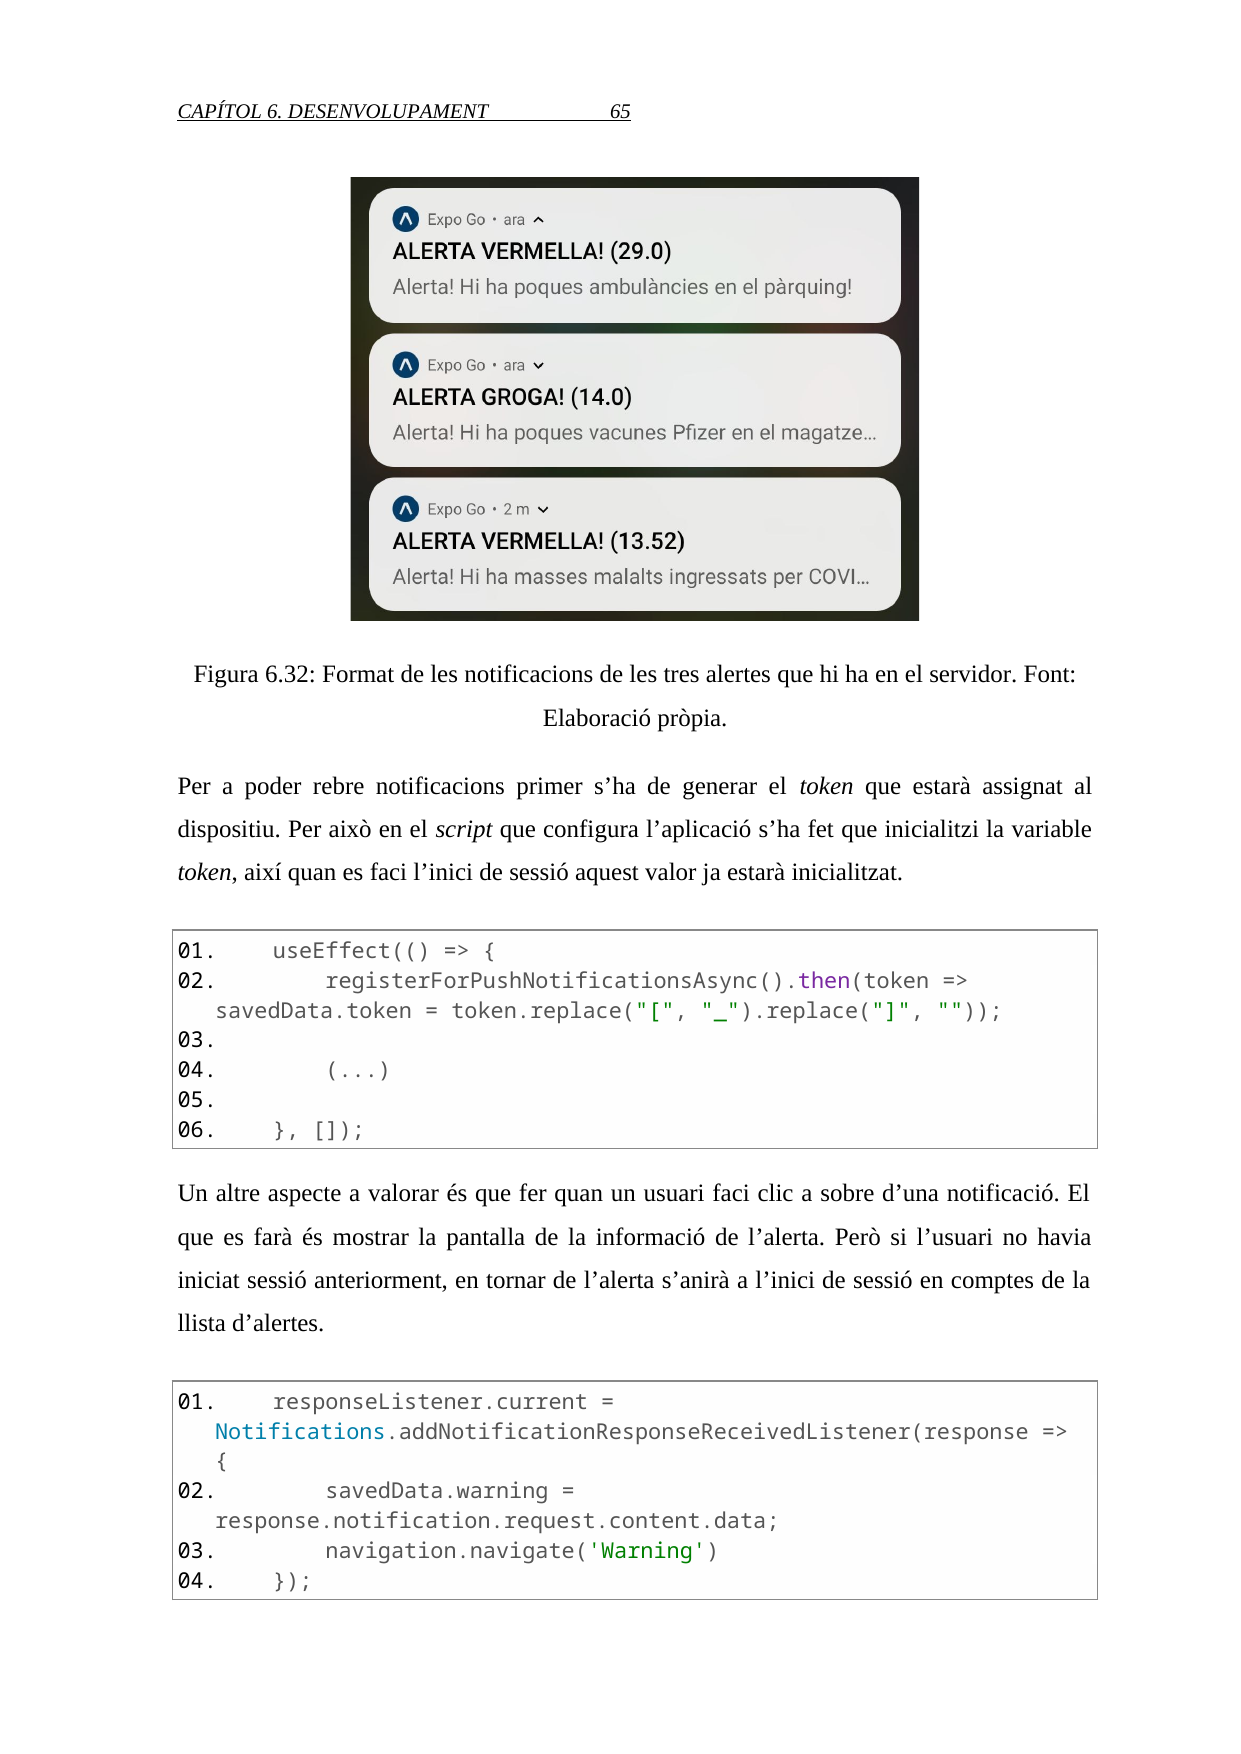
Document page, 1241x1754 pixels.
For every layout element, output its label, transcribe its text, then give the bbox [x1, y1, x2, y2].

text Per a poder rebre notificacions primer s’ha de generar el token que estarà assignat al dispositiu. Per això en el script que configura l’aplicació s’ha fet que inicialitzi la variable token, així quan es faci l’inici de sessió aquest valor ja estarà inicialitzat. [177, 771, 1092, 886]
list }); [173, 1559, 1097, 1599]
list }, []); [173, 1108, 1097, 1148]
list registerForPushNotificationsAsync().then(token => savedData.token = token.replace("[", "_").replace("]", "")); [177, 965, 1092, 1024]
list (...) [177, 1054, 1092, 1084]
list responseListener.current = Notifications.addNotificationResponseReceivedListener(response => { [173, 1382, 1097, 1475]
list useEffect(() => { [173, 931, 1097, 965]
list savedData.warning = response.notification.request.content.data; [177, 1475, 1092, 1535]
text Un altre aspecte a valorar és que fer quan un usuari faci clic a sobre d’una notificació. El que es farà és mostrar la pantalla de la informació de l’alerta. Però si l’usuari no havia iniciat sessió anteriorment, en tornar de l’alerta s’anirà a l’inici de sessió en comptes de la llista d’alertes. [177, 1178, 1092, 1337]
picture [350, 177, 920, 621]
list navigation.navigate('Warning') [177, 1535, 1092, 1559]
